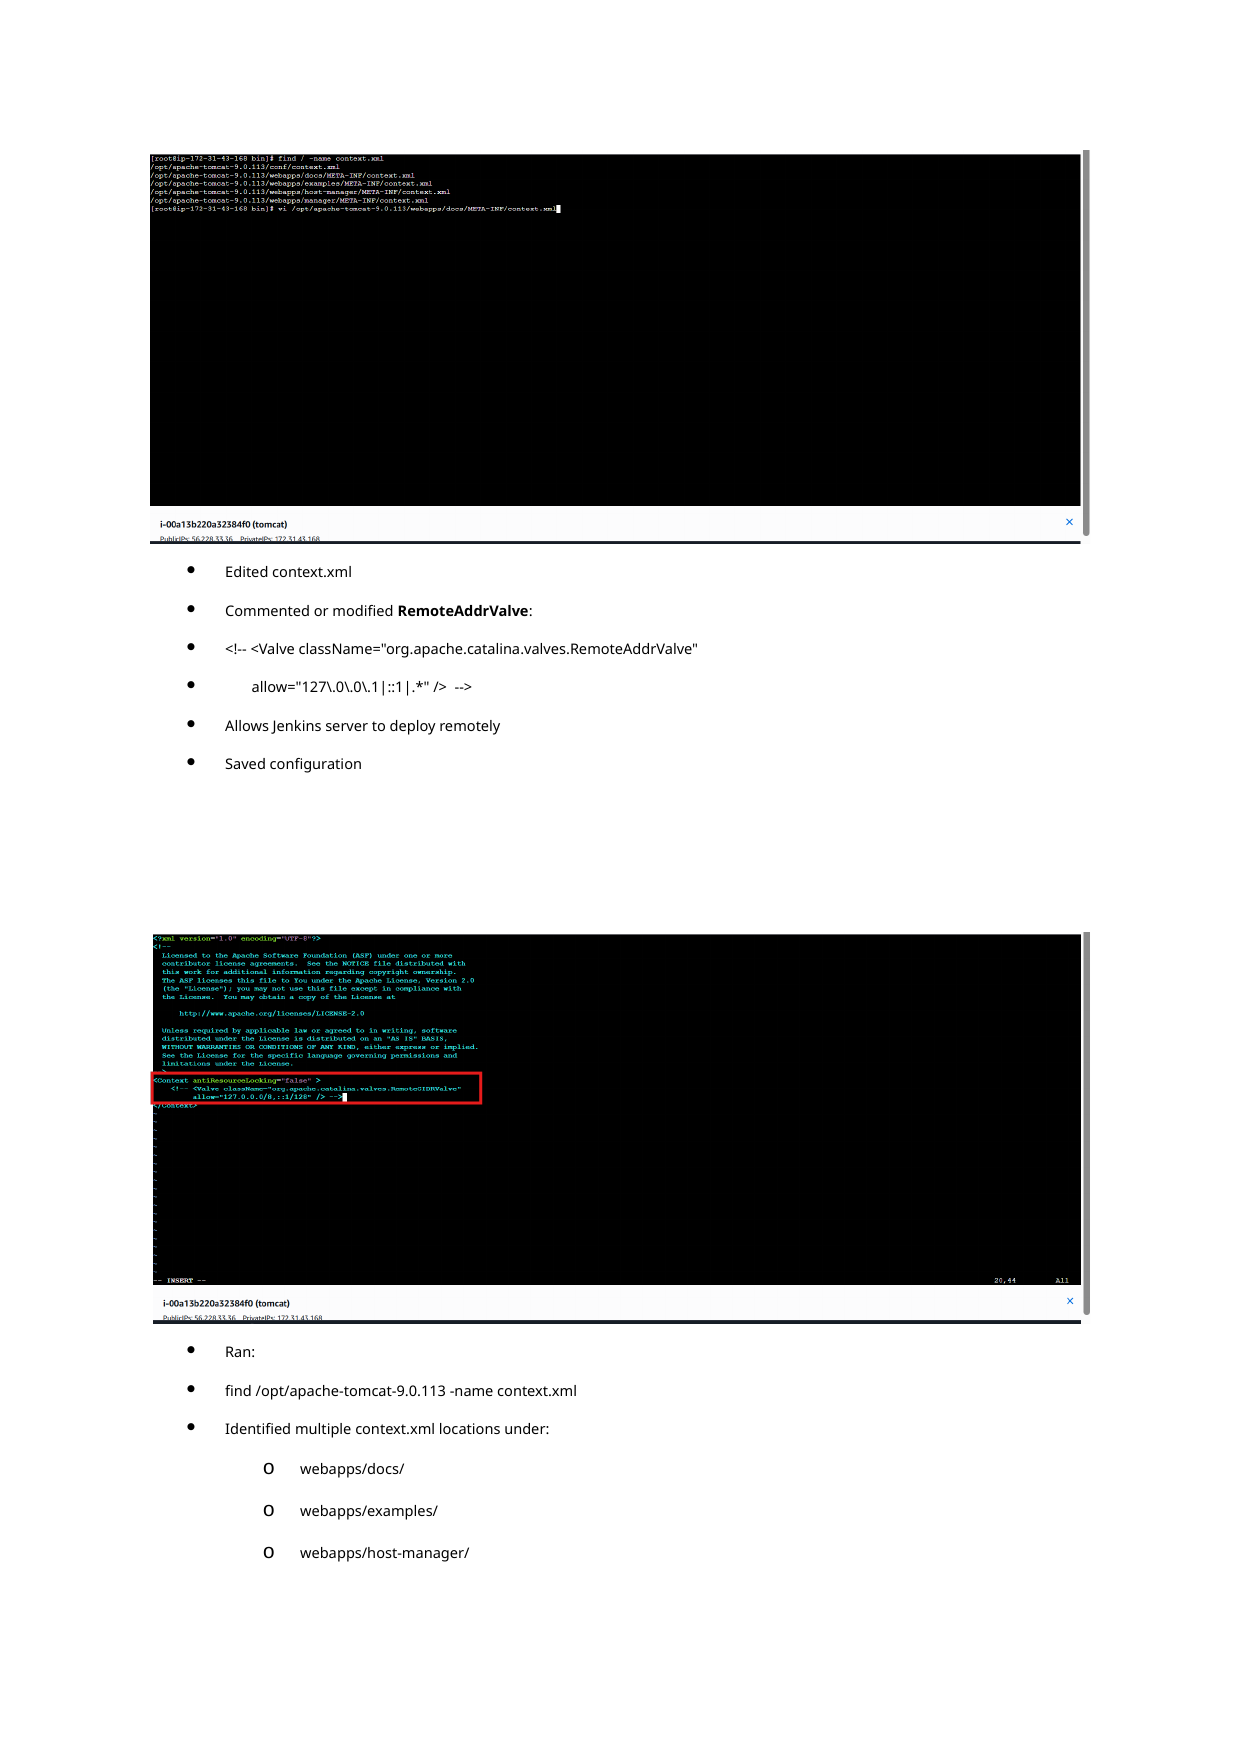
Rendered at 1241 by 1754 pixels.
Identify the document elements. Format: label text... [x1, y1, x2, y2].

list webapps/host-manager/ [262, 1542, 1090, 1565]
list Ran: [187, 1342, 1090, 1362]
list Edited context.xml [187, 562, 1090, 582]
list webapps/docs/ [262, 1457, 1090, 1481]
picture [150, 932, 1091, 1324]
list allow="127\.0\.0\.1|::1|.*" /> --> [187, 677, 1090, 697]
list Identified multiple context.xml locations under: [187, 1419, 1090, 1439]
list Allows Jenkins server to deploy remotely [187, 716, 1090, 736]
list Commented or modified RemoteAddrValve: [187, 601, 1090, 621]
list webapps/examples/ [262, 1499, 1090, 1523]
list <!-- <Valve className="org.apache.catalina.valves.RemoteAddrValve" [187, 639, 1090, 659]
list Saved configuration [187, 754, 1090, 774]
list find /opt/apache-tomcat-9.0.113 -name context.xml [187, 1381, 1090, 1401]
picture [150, 150, 1091, 544]
